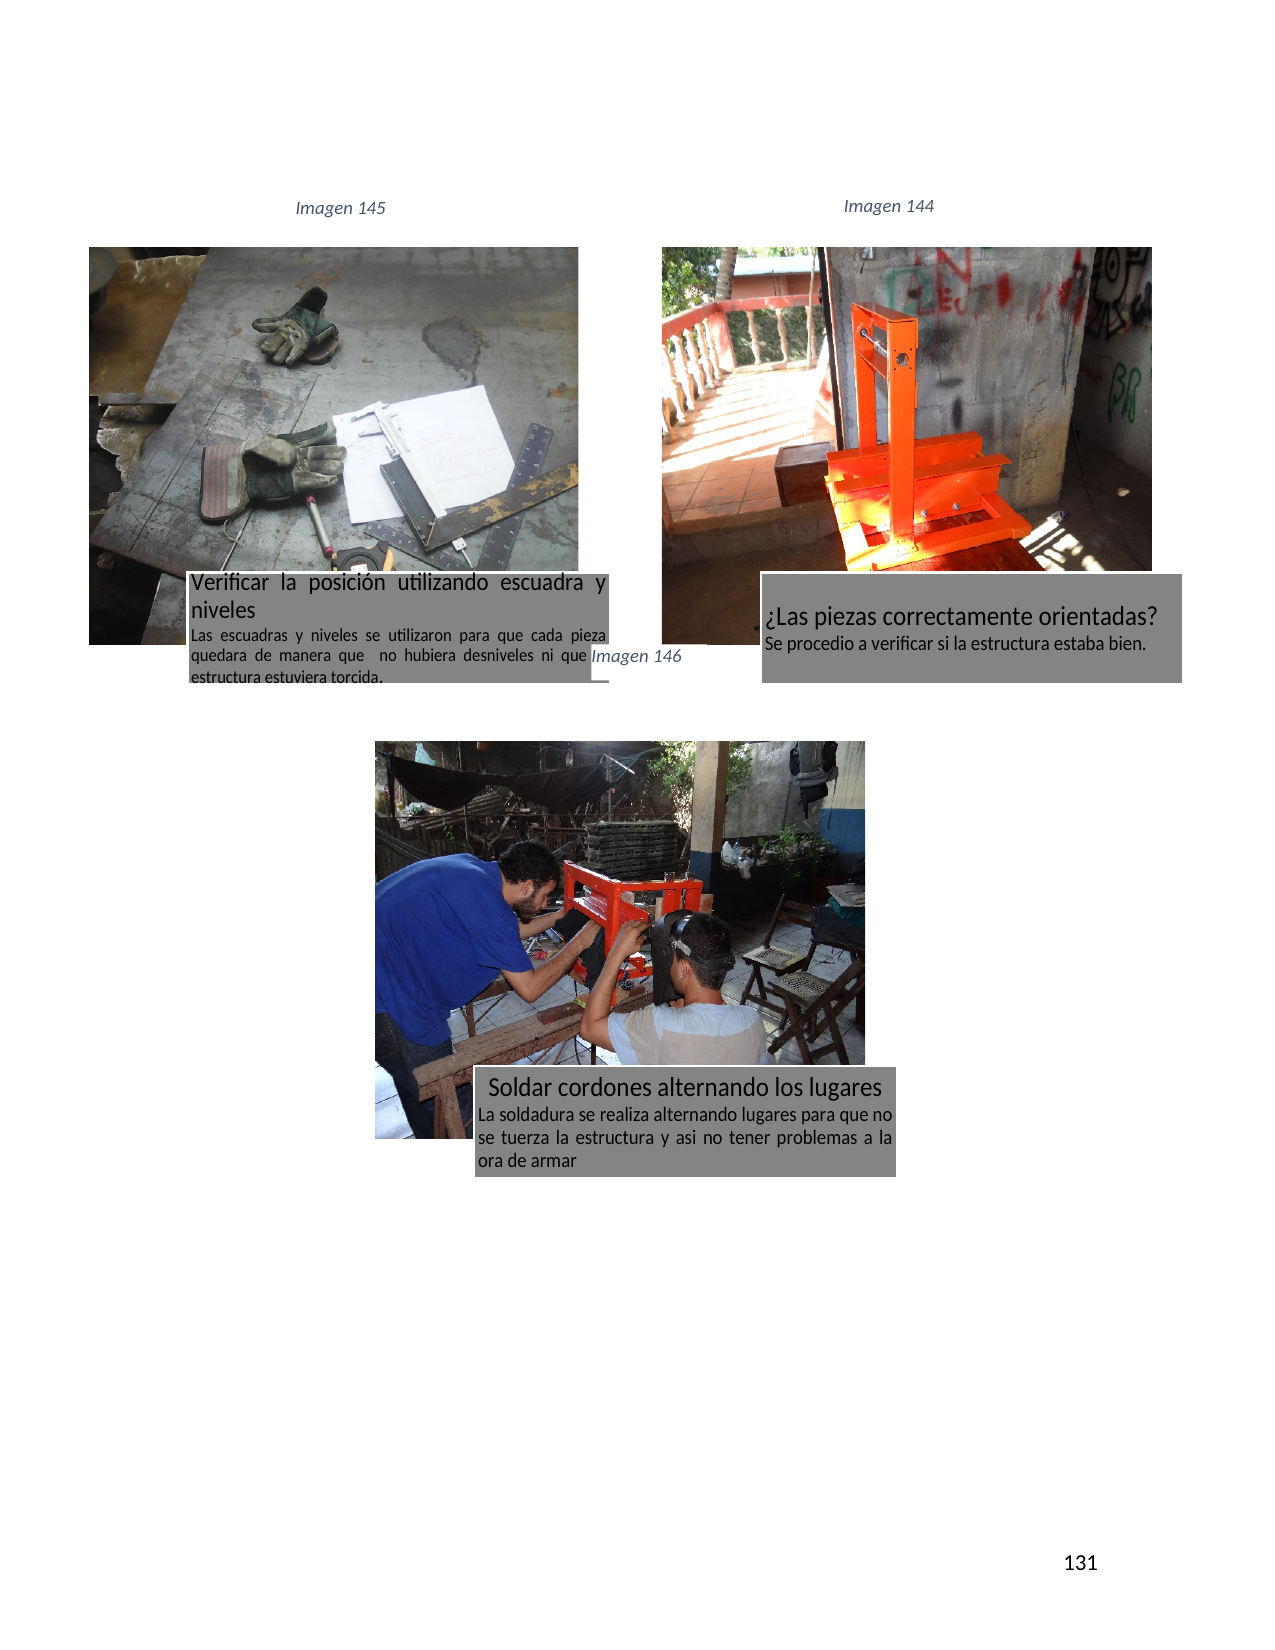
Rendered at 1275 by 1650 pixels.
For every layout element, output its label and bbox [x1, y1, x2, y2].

picture [661, 247, 1152, 645]
picture [89, 247, 579, 645]
picture [375, 741, 866, 1139]
